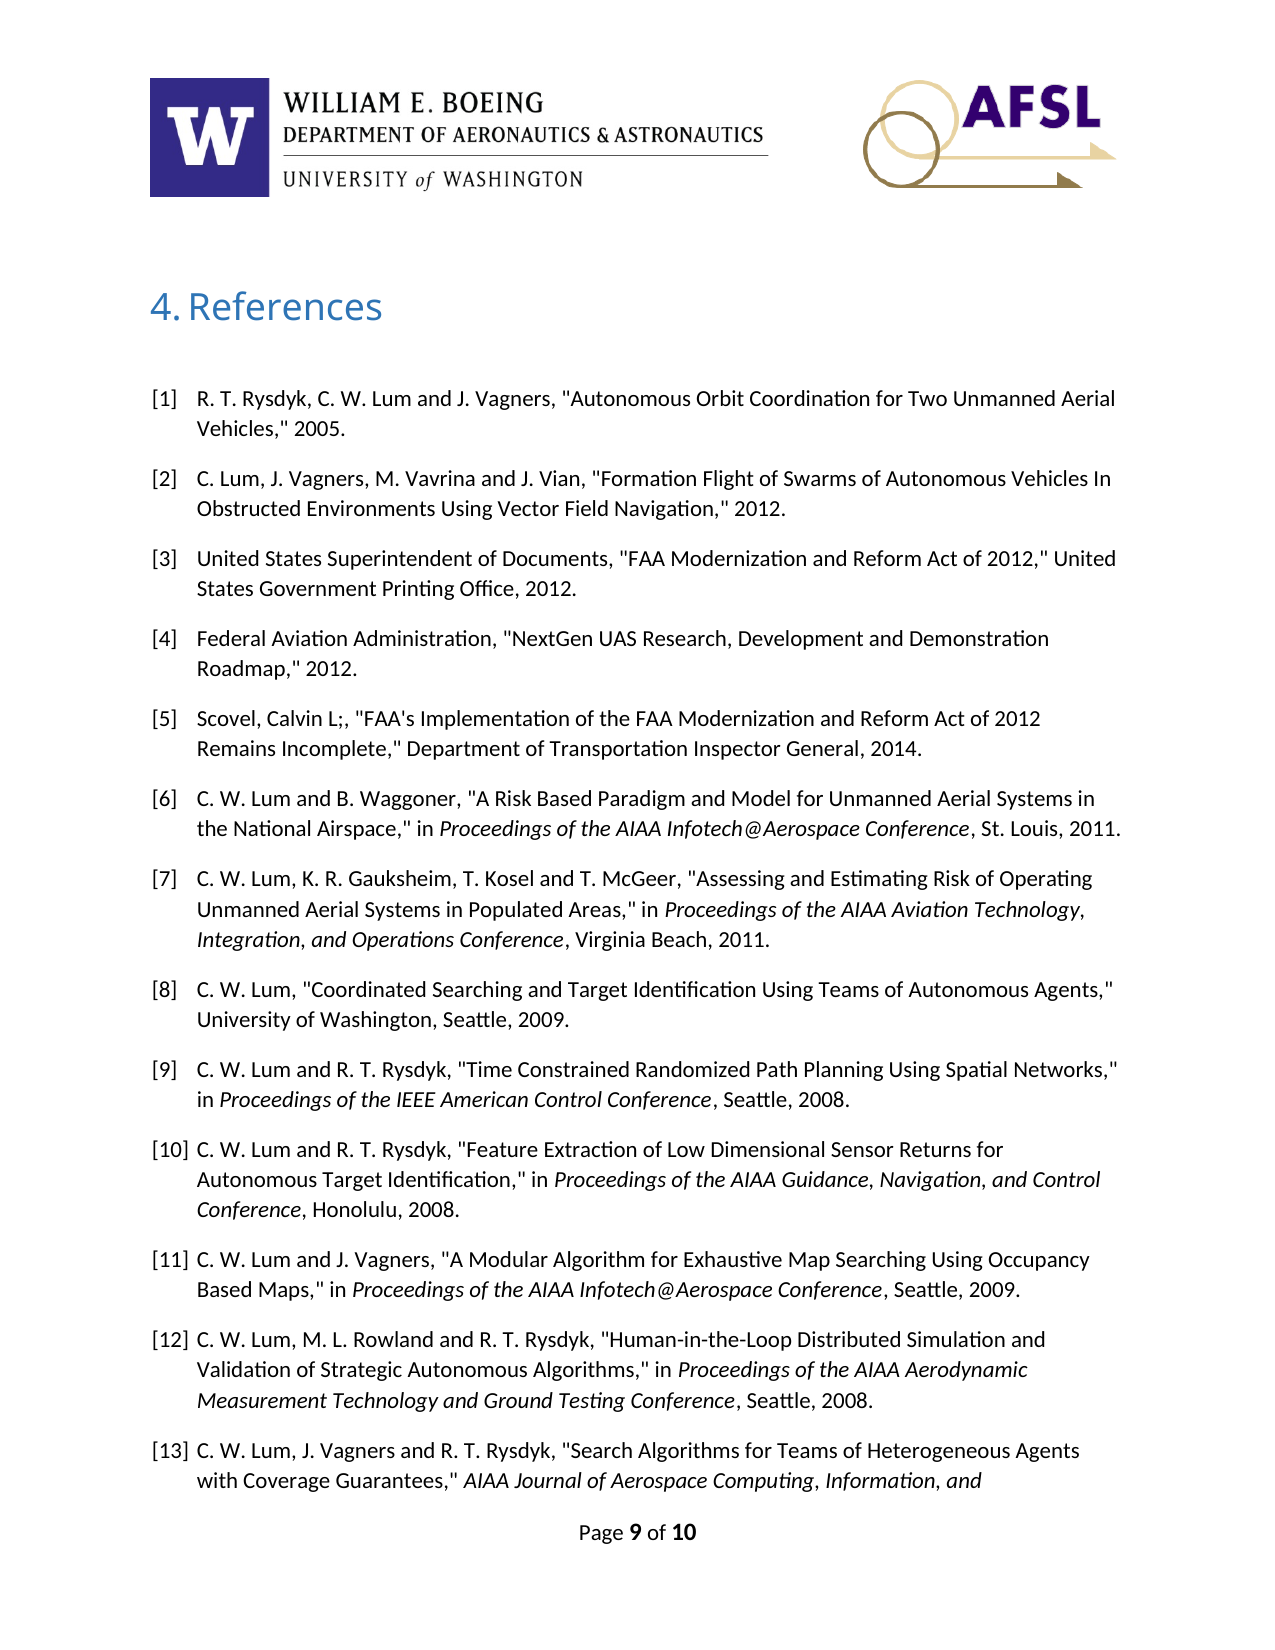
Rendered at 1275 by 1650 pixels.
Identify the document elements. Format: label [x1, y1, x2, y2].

picture [150, 78, 769, 197]
picture [859, 75, 1125, 197]
